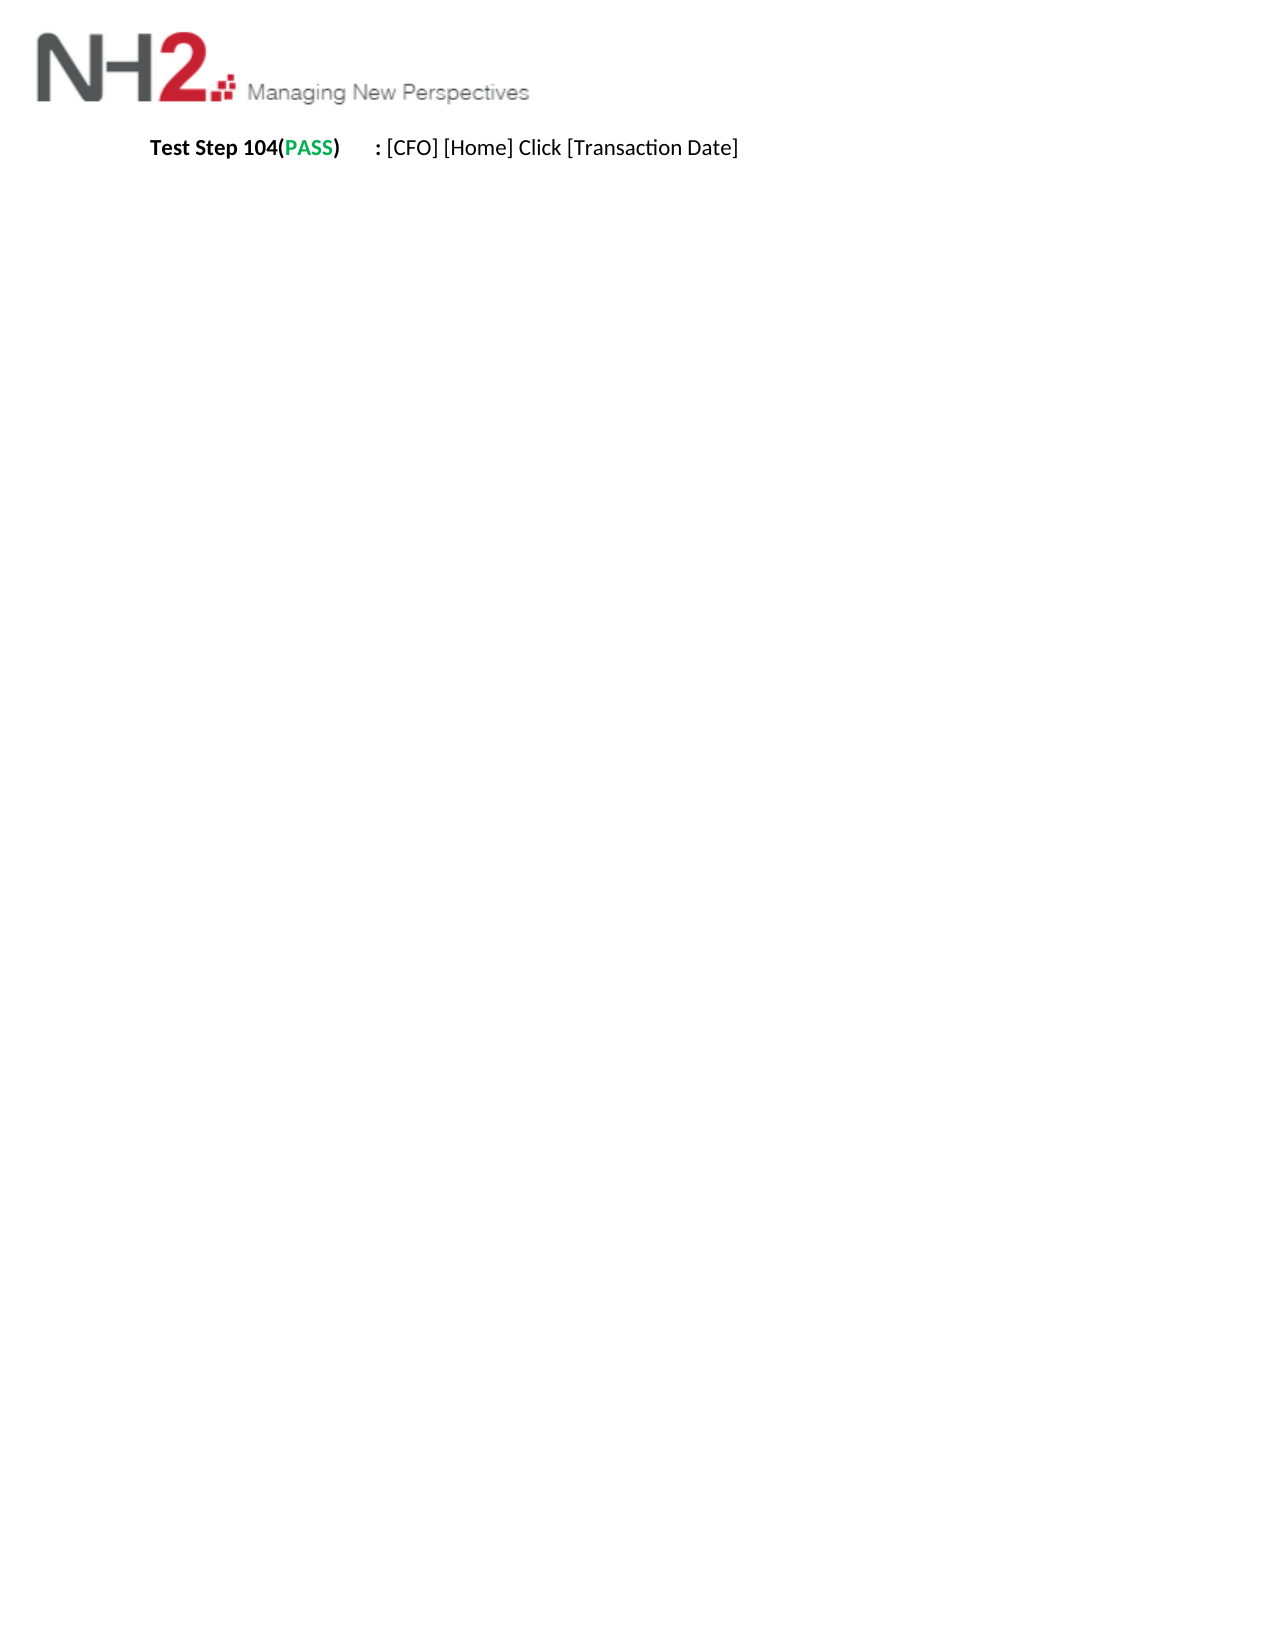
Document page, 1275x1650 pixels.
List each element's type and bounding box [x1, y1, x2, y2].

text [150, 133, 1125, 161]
picture [26, 23, 540, 111]
